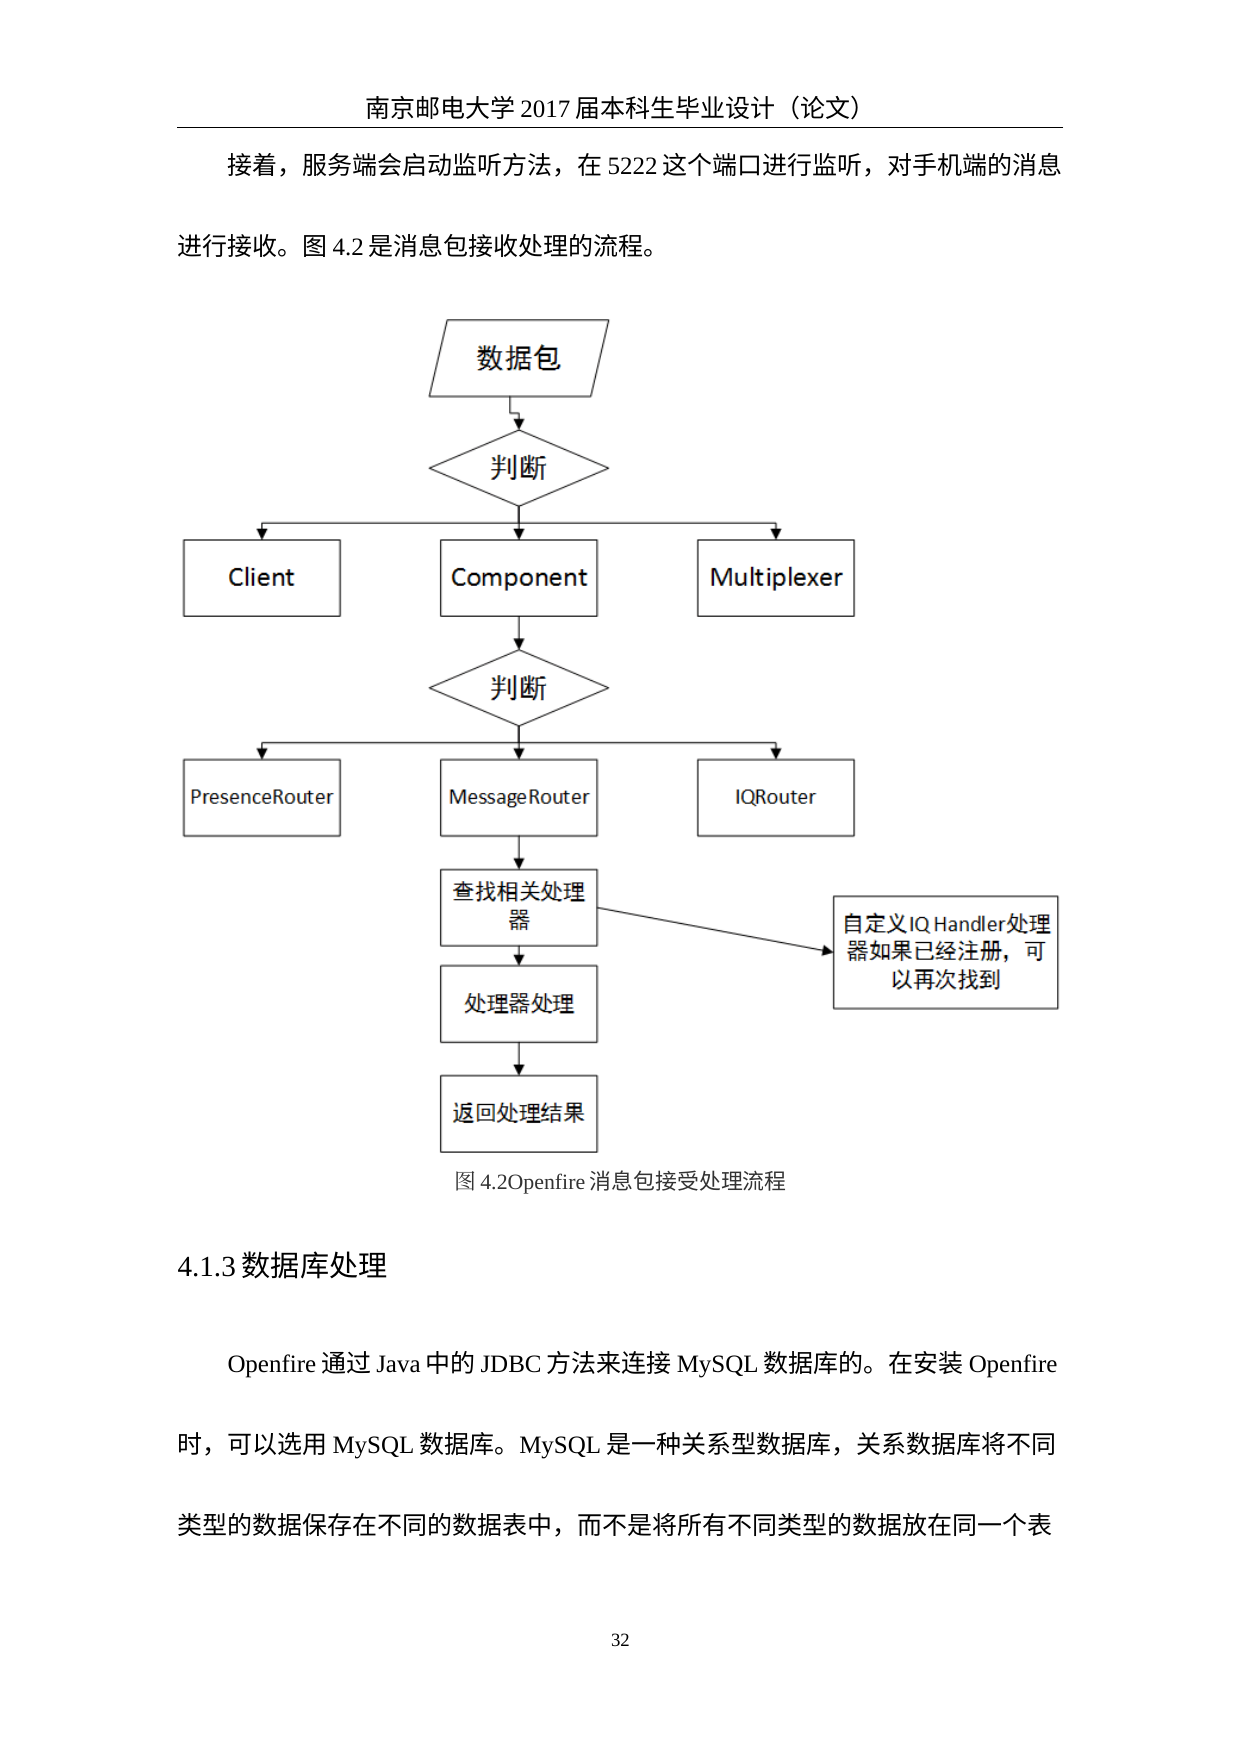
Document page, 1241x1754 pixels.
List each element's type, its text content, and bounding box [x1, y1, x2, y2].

picture [178, 318, 1062, 1154]
text 接着，服务端会启动监听方法，在5222这个端口进行监听，对手机端的消息进行接收。图4.2是消息包接收处理的流程。 [177, 131, 1063, 277]
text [177, 1329, 1063, 1556]
subtitle 4.1.3数据库处理 [177, 1231, 1063, 1296]
